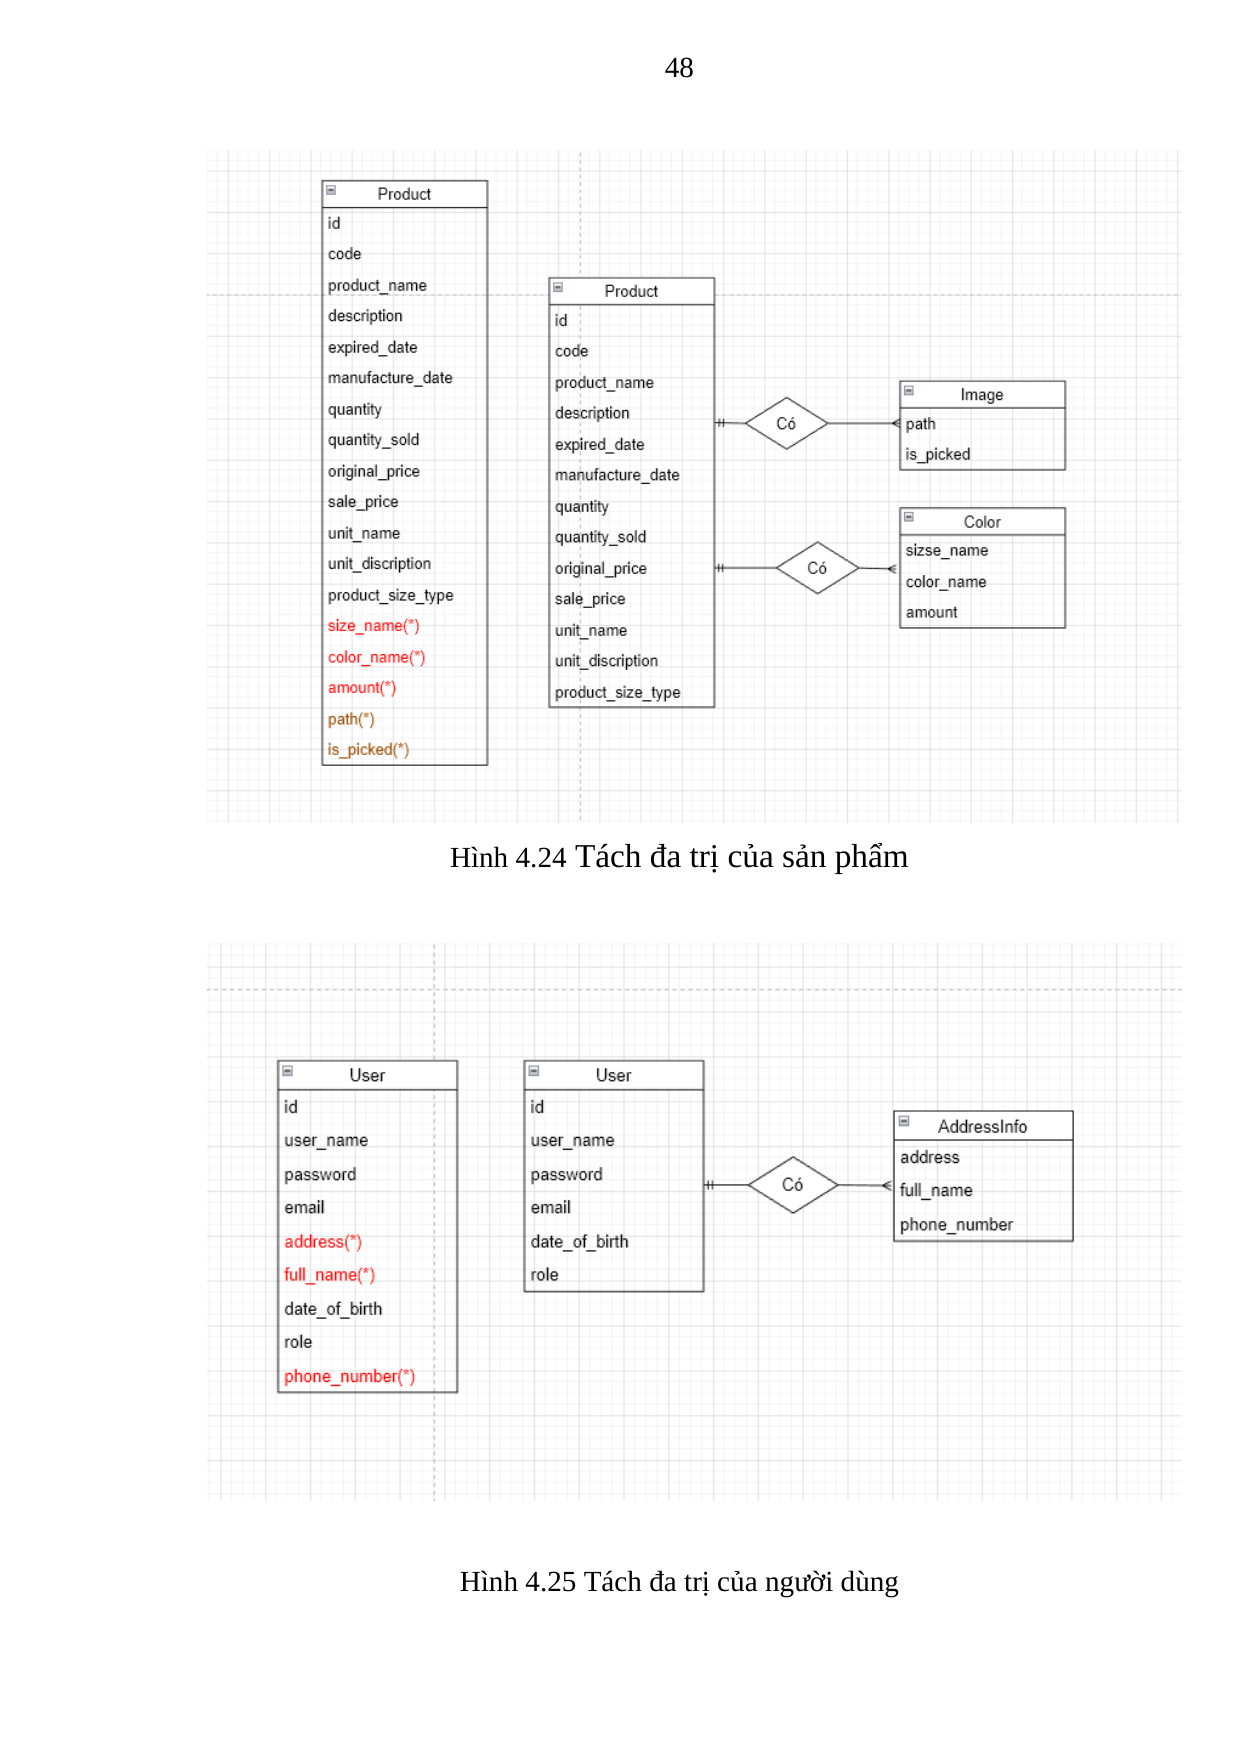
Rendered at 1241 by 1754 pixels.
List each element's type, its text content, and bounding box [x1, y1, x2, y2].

picture [206, 150, 1182, 823]
picture [206, 943, 1182, 1501]
